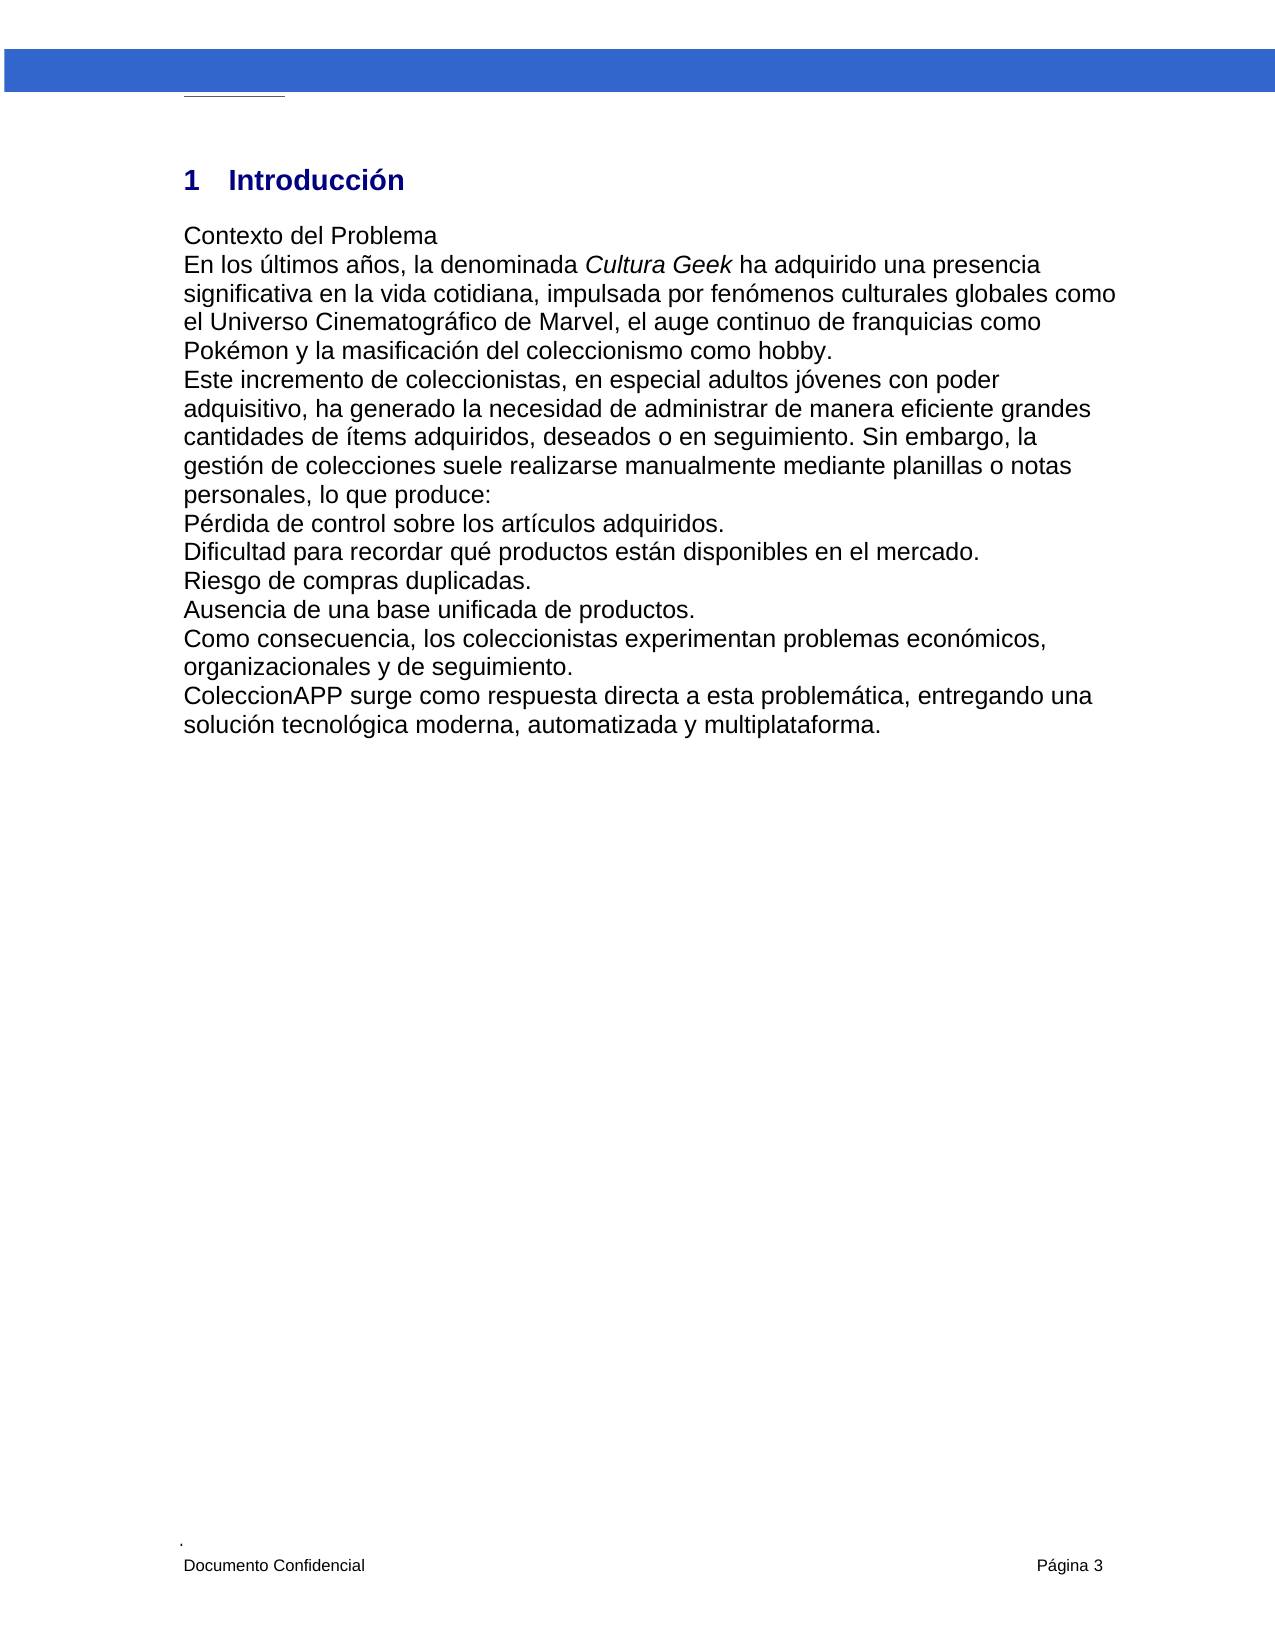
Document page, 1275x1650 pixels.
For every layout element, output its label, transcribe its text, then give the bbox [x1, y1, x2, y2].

list Introducción [183, 162, 1125, 196]
text En los últimos años, la denominada Cultura Geek ha adquirido una presencia significativa en la vida cotidiana, impulsada por fenómenos culturales globales como el Universo Cinematográfico de Marvel, el auge continuo de franquicias como Pokémon y la masificación del coleccionismo como hobby. [183, 250, 1125, 365]
text Dificultad para recordar qué productos están disponibles en el mercado. [183, 537, 1125, 566]
text Contexto del Problema [183, 221, 1125, 250]
text Riesgo de compras duplicadas. [183, 566, 1125, 595]
text Ausencia de una base unificada de productos. [183, 595, 1125, 623]
text Como consecuencia, los coleccionistas experimentan problemas económicos, organizacionales y de seguimiento. ColeccionAPP surge como respuesta directa a esta problemática, entregando una solución tecnológica moderna, automatizada y multiplataforma. [183, 623, 1125, 738]
text Este incremento de coleccionistas, en especial adultos jóvenes con poder adquisitivo, ha generado la necesidad de administrar de manera eficiente grandes cantidades de ítems adquiridos, deseados o en seguimiento. Sin embargo, la gestión de colecciones suele realizarse manualmente mediante planillas o notas personales, lo que produce: [183, 365, 1125, 508]
text Pérdida de control sobre los artículos adquiridos. [183, 508, 1125, 537]
